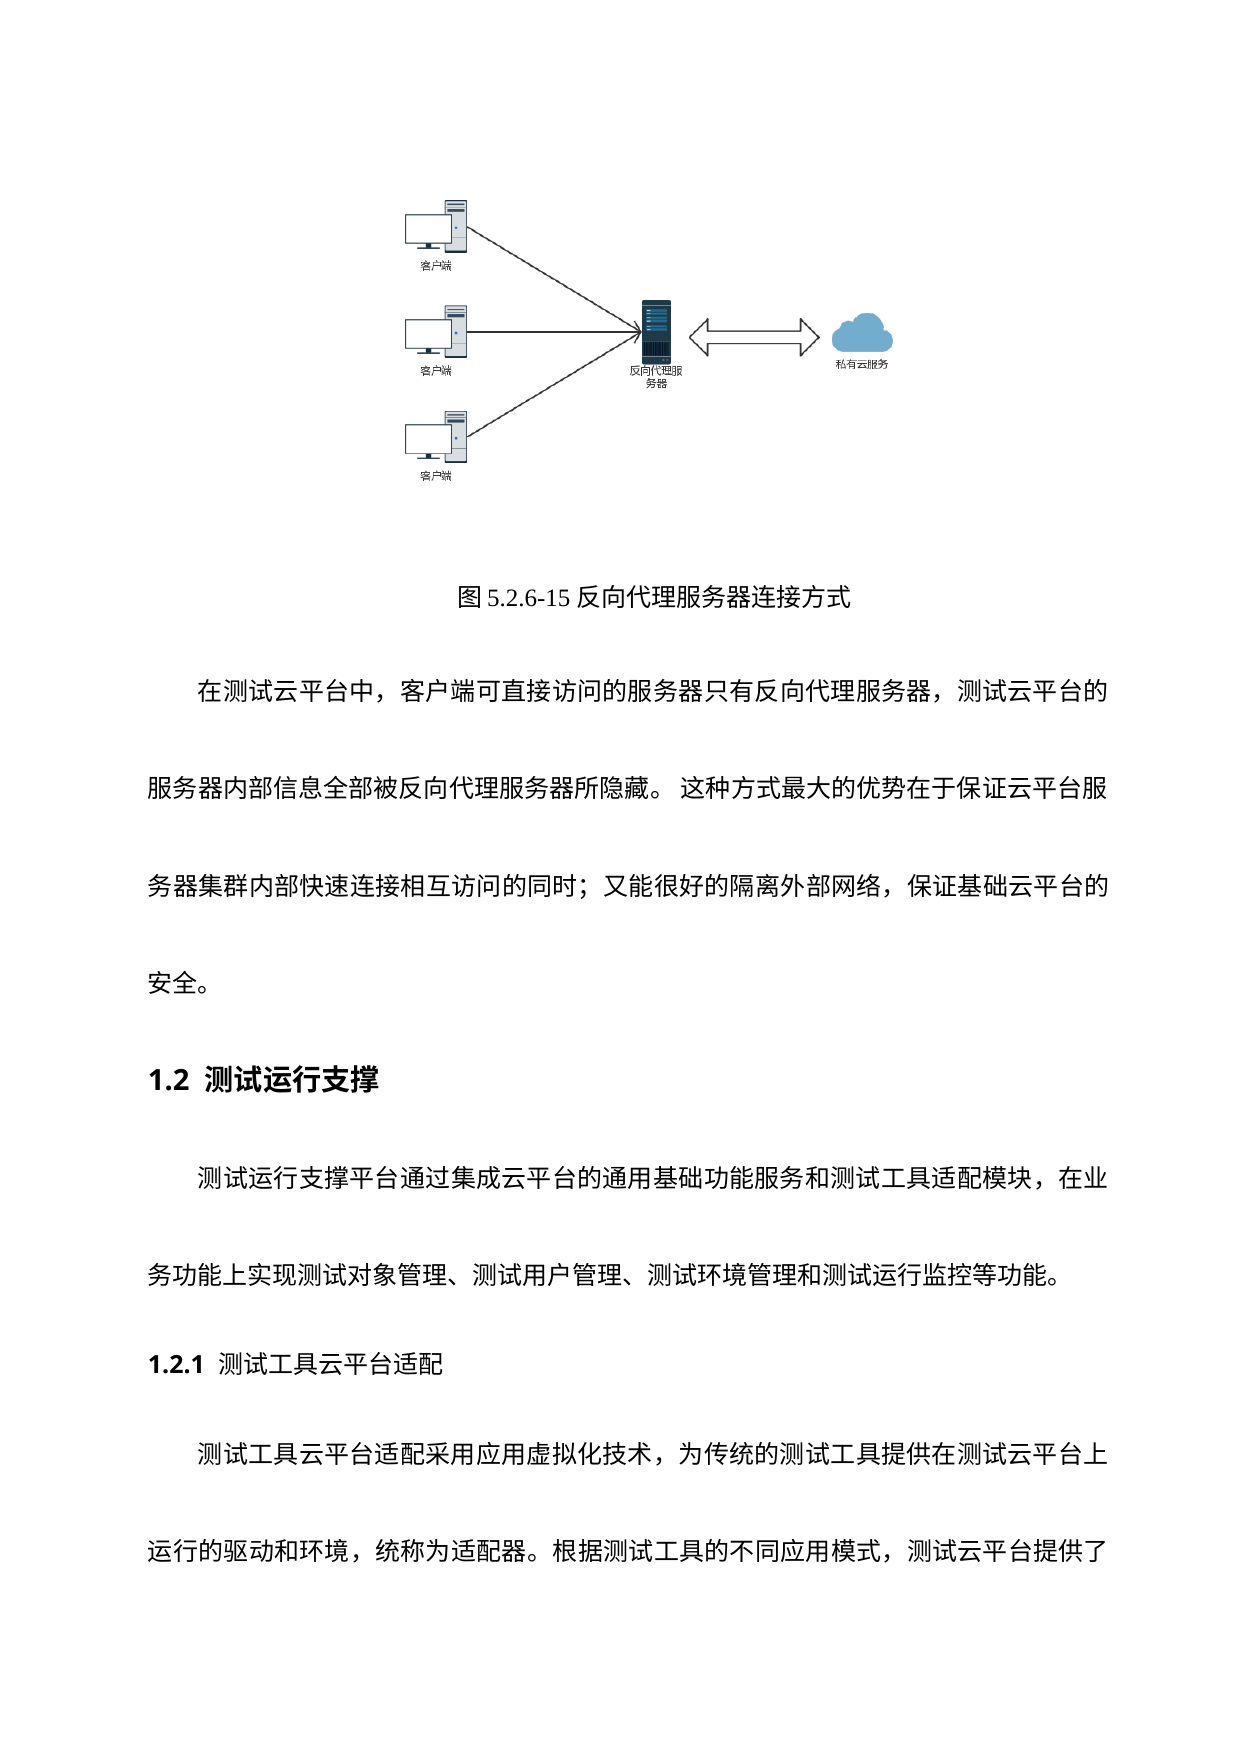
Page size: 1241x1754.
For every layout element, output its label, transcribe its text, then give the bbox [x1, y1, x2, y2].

text 测试运行支撑平台通过集成云平台的通用基础功能服务和测试工具适配模块，在业务功能上实现测试对象管理、测试用户管理、测试环境管理和测试运行监控等功能。 [148, 1144, 1110, 1306]
subtitle 测试工具云平台适配 [148, 1331, 1110, 1396]
picture [366, 161, 942, 513]
text 在测试云平台中，客户端可直接访问的服务器只有反向代理服务器，测试云平台的服务器内部信息全部被反向代理服务器所隐藏。 这种方式最大的优势在于保证云平台服务器集群内部快速连接相互访问的同时；又能很好的隔离外部网络，保证基础云平台的安全。 [148, 657, 1110, 1014]
subtitle 测试运行支撑 [148, 1045, 1110, 1110]
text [148, 1420, 1110, 1582]
text 图5.2.6-15 反向代理服务器连接方式 [148, 563, 1110, 628]
